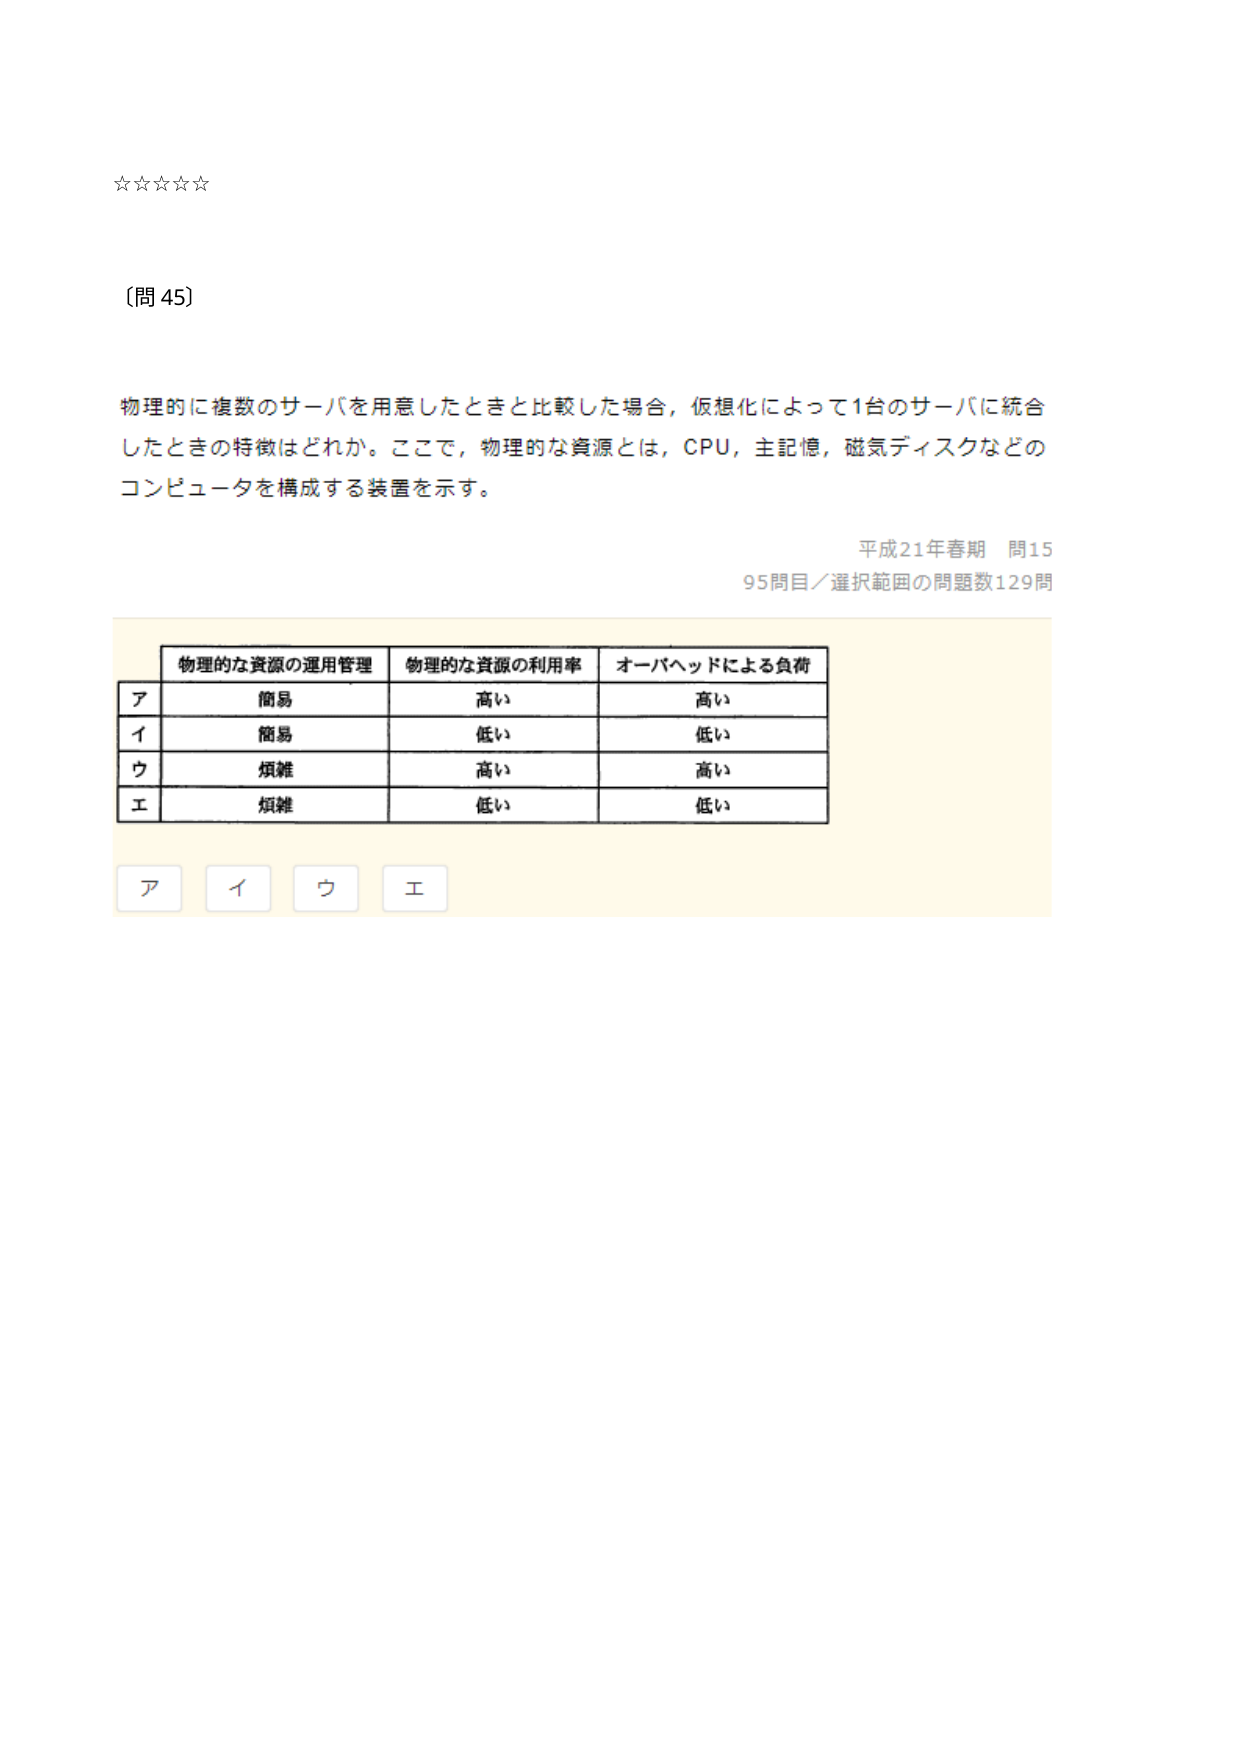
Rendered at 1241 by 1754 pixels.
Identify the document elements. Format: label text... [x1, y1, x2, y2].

picture [112, 389, 1052, 917]
text 〔問45〕 [112, 277, 1128, 314]
text ☆☆☆☆☆ [112, 164, 1128, 202]
